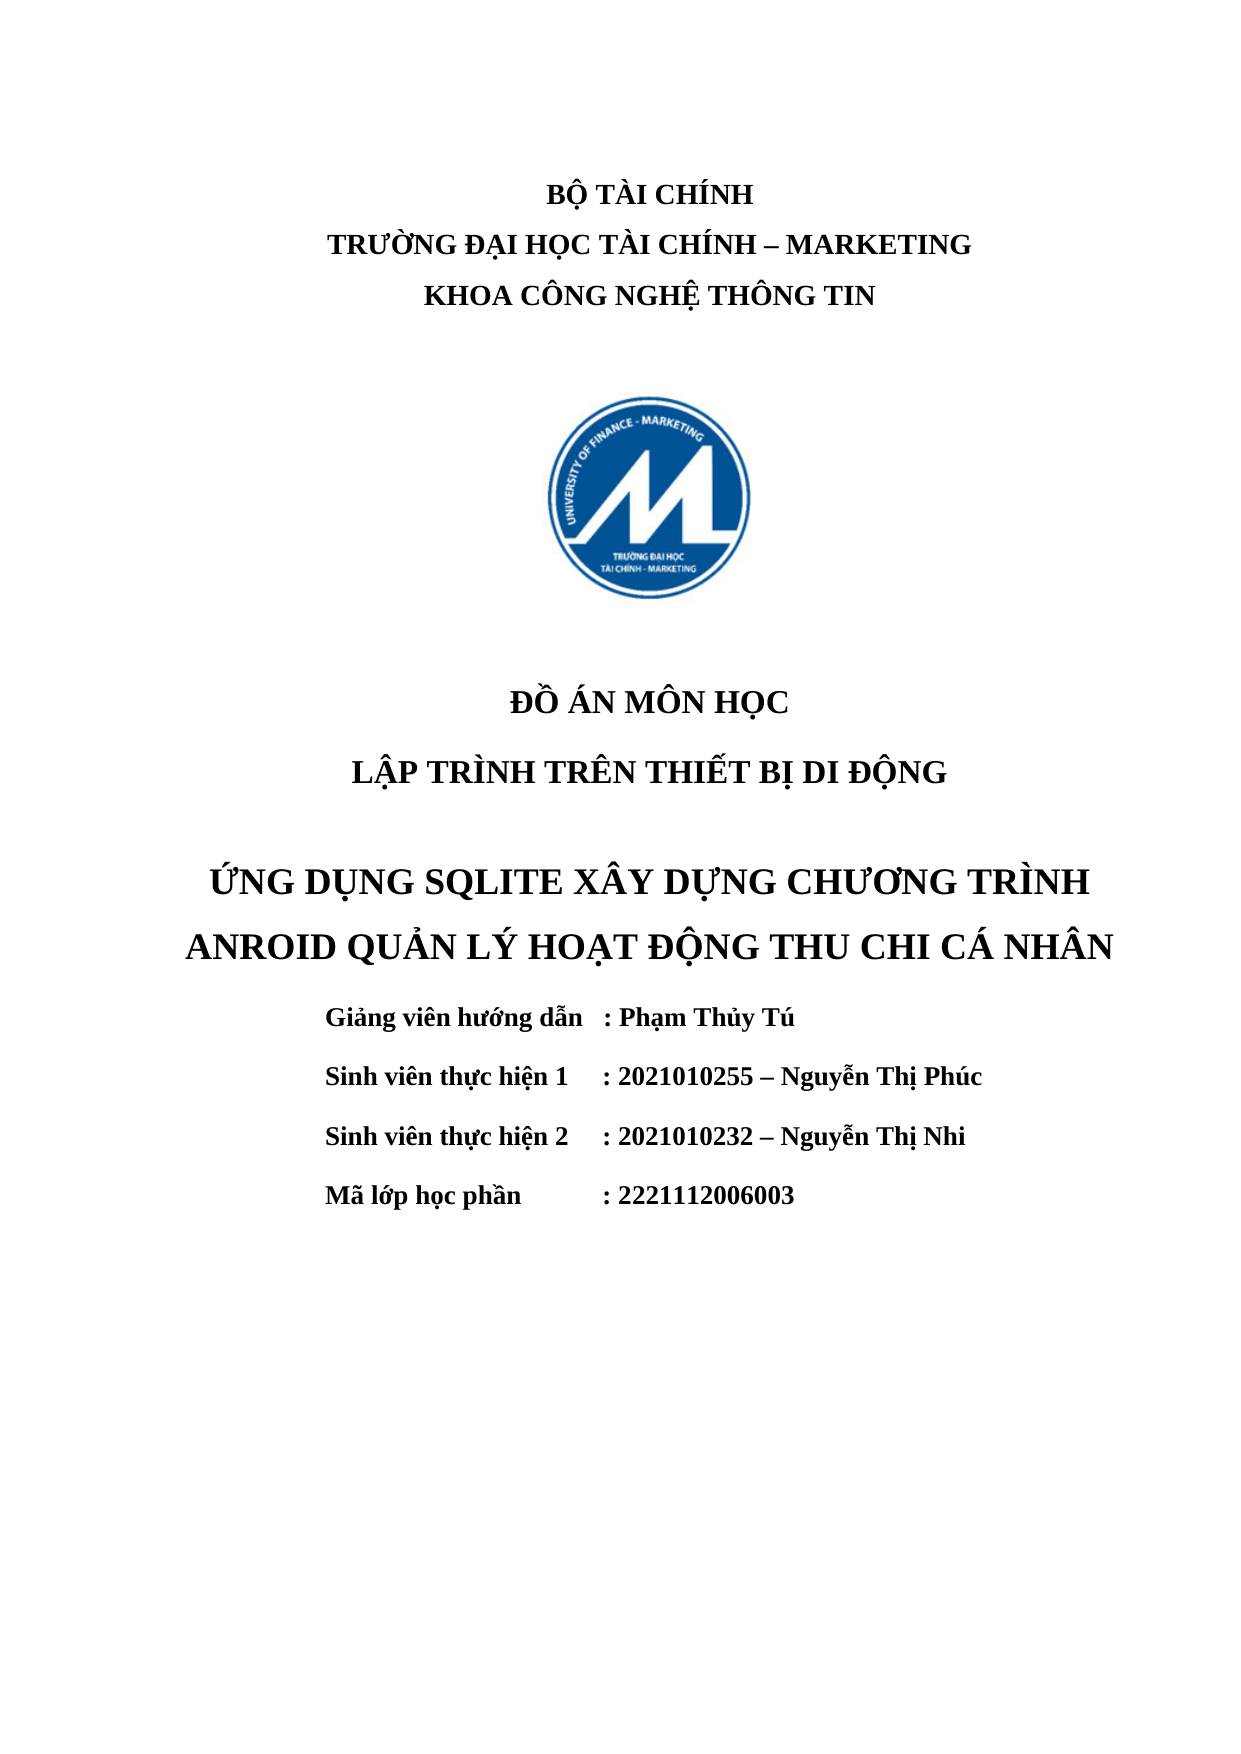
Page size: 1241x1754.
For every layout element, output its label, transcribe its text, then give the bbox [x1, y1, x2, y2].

text BỘ TÀI CHÍNH TRƯỜNG ĐẠI HỌC TÀI CHÍNH – MARKETING KHOA CÔNG NGHỆ THÔNG TIN [177, 177, 1122, 311]
text Giảng viên hướng dẫn : Phạm Thủy Tú [177, 1001, 1122, 1032]
text Sinh viên thực hiện 2 : 2021010232 – Nguyễn Thị Nhi [177, 1120, 1122, 1151]
text Sinh viên thực hiện 1 : 2021010255 – Nguyễn Thị Phúc [177, 1061, 1122, 1092]
text LẬP TRÌNH TRÊN THIẾT BỊ DI ĐỘNG [177, 753, 1122, 833]
picture [542, 392, 757, 605]
text ỨNG DỤNG SQLITE XÂY DỰNG CHƯƠNG TRÌNH ANROID QUẢN LÝ HOẠT ĐỘNG THU CHI CÁ NHÂN [177, 859, 1122, 967]
text Mã lớp học phần : 2221112006003 [177, 1179, 1122, 1210]
text ĐỒ ÁN MÔN HỌC [177, 683, 1122, 721]
